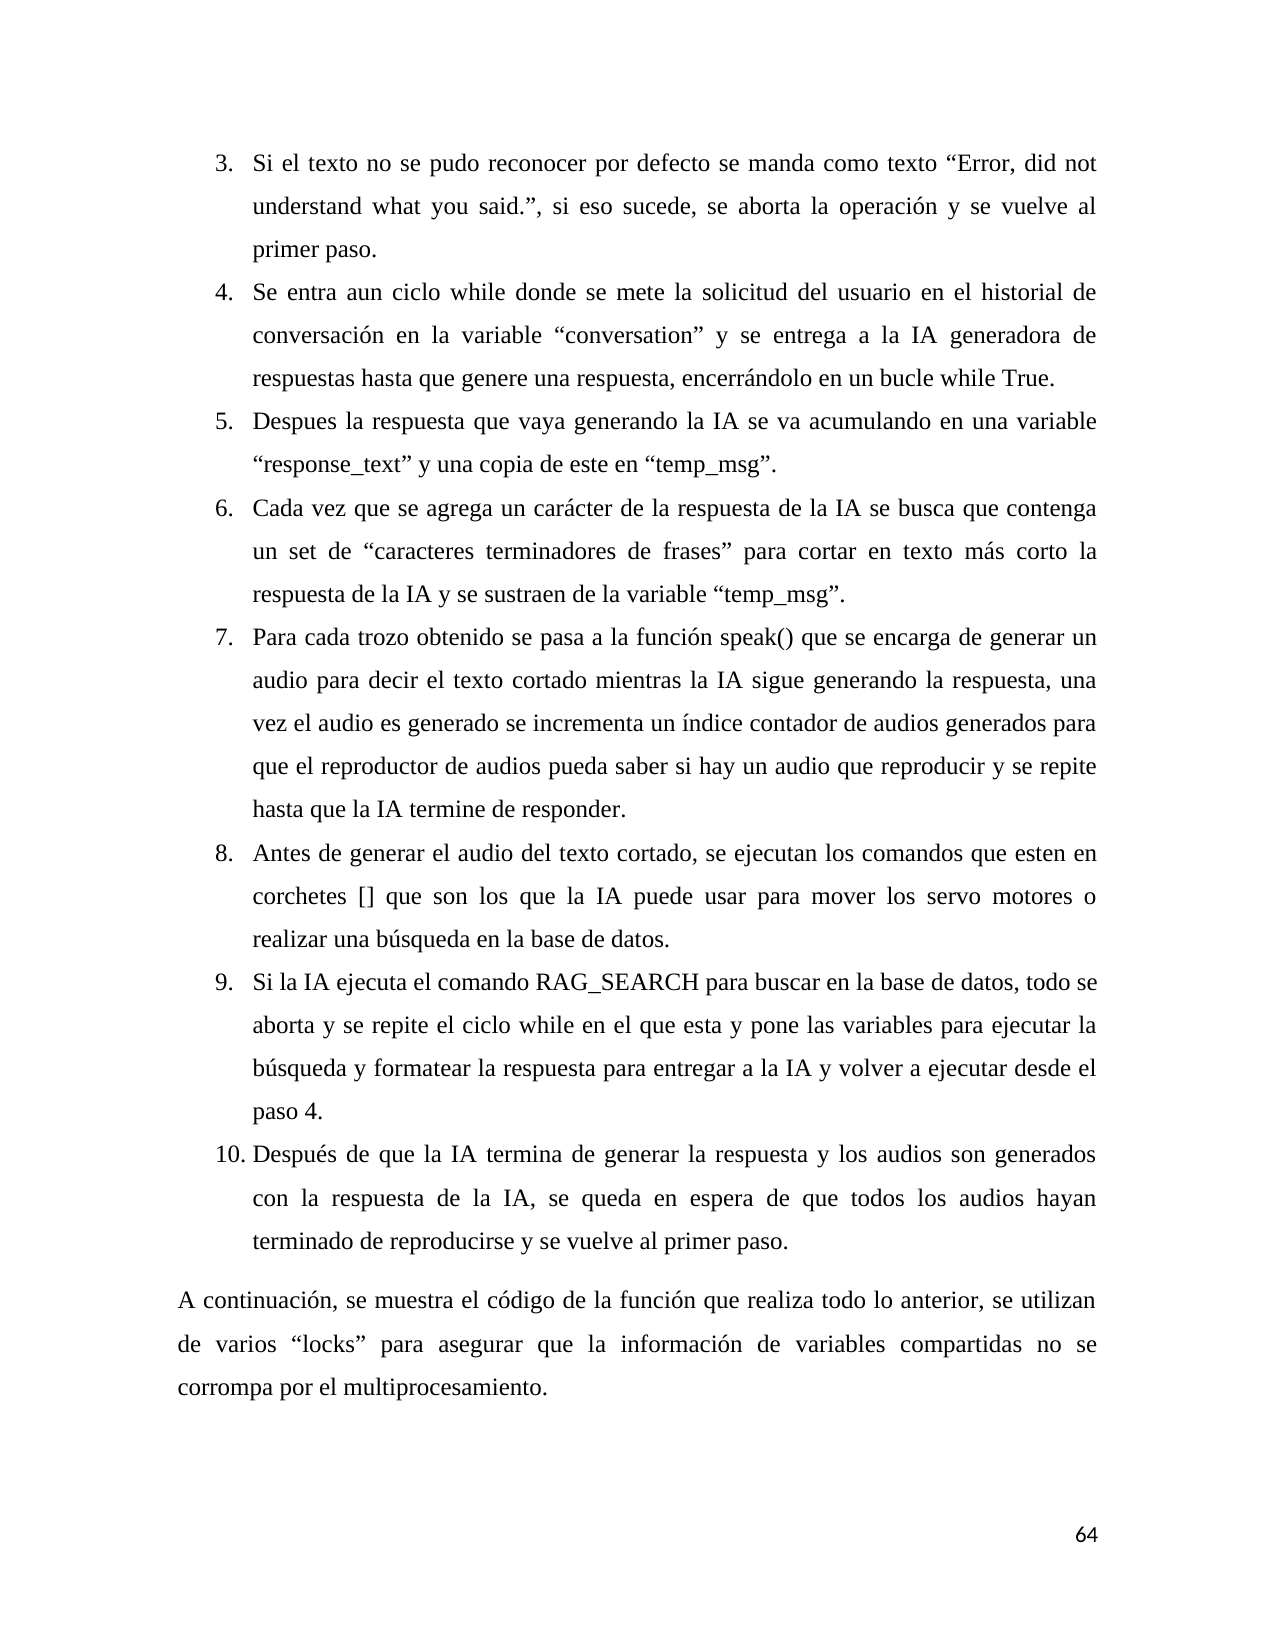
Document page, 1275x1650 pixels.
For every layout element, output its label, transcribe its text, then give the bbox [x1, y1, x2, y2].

list Si la IA ejecuta el comando RAG_SEARCH para buscar en la base de datos, todo se aborta y se repite el ciclo while en el que esta y pone las variables para ejecutar la búsqueda y formatear la respuesta para entregar a la IA y volver a ejecutar desde el paso 4. [215, 967, 1098, 1125]
list Cada vez que se agrega un carácter de la respuesta de la IA se busca que contenga un set de “caracteres terminadores de frases” para cortar en texto más corto la respuesta de la IA y se sustraen de la variable “temp_msg”. [215, 493, 1098, 608]
list Se entra aun ciclo while donde se mete la solicitud del usuario en el historial de conversación en la variable “conversation” y se entrega a la IA generadora de respuestas hasta que genere una respuesta, encerrándolo en un bucle while True. [215, 277, 1098, 392]
list Después de que la IA termina de generar la respuesta y los audios son generados con la respuesta de la IA, se queda en espera de que todos los audios hayan terminado de reproducirse y se vuelve al primer paso. [215, 1139, 1098, 1254]
list Para cada trozo obtenido se pasa a la función speak() que se encarga de generar un audio para decir el texto cortado mientras la IA sigue generando la respuesta, una vez el audio es generado se incrementa un índice contador de audios generados para que el reproductor de audios pueda saber si hay un audio que reproducir y se repite hasta que la IA termine de responder. [215, 622, 1098, 823]
list Antes de generar el audio del texto cortado, se ejecutan los comandos que esten en corchetes [] que son los que la IA puede usar para mover los servo motores o realizar una búsqueda en la base de datos. [215, 838, 1098, 953]
list Si el texto no se pudo reconocer por defecto se manda como texto “Error, did not understand what you said.”, si eso sucede, se aborta la operación y se vuelve al primer paso. [215, 148, 1098, 263]
text A continuación, se muestra el código de la función que realiza todo lo anterior, se utilizan de varios “locks” para asegurar que la información de variables compartidas no se corrompa por el multiprocesamiento. [177, 1286, 1098, 1401]
list Despues la respuesta que vaya generando la IA se va acumulando en una variable “response_text” y una copia de este en “temp_msg”. [215, 406, 1098, 478]
